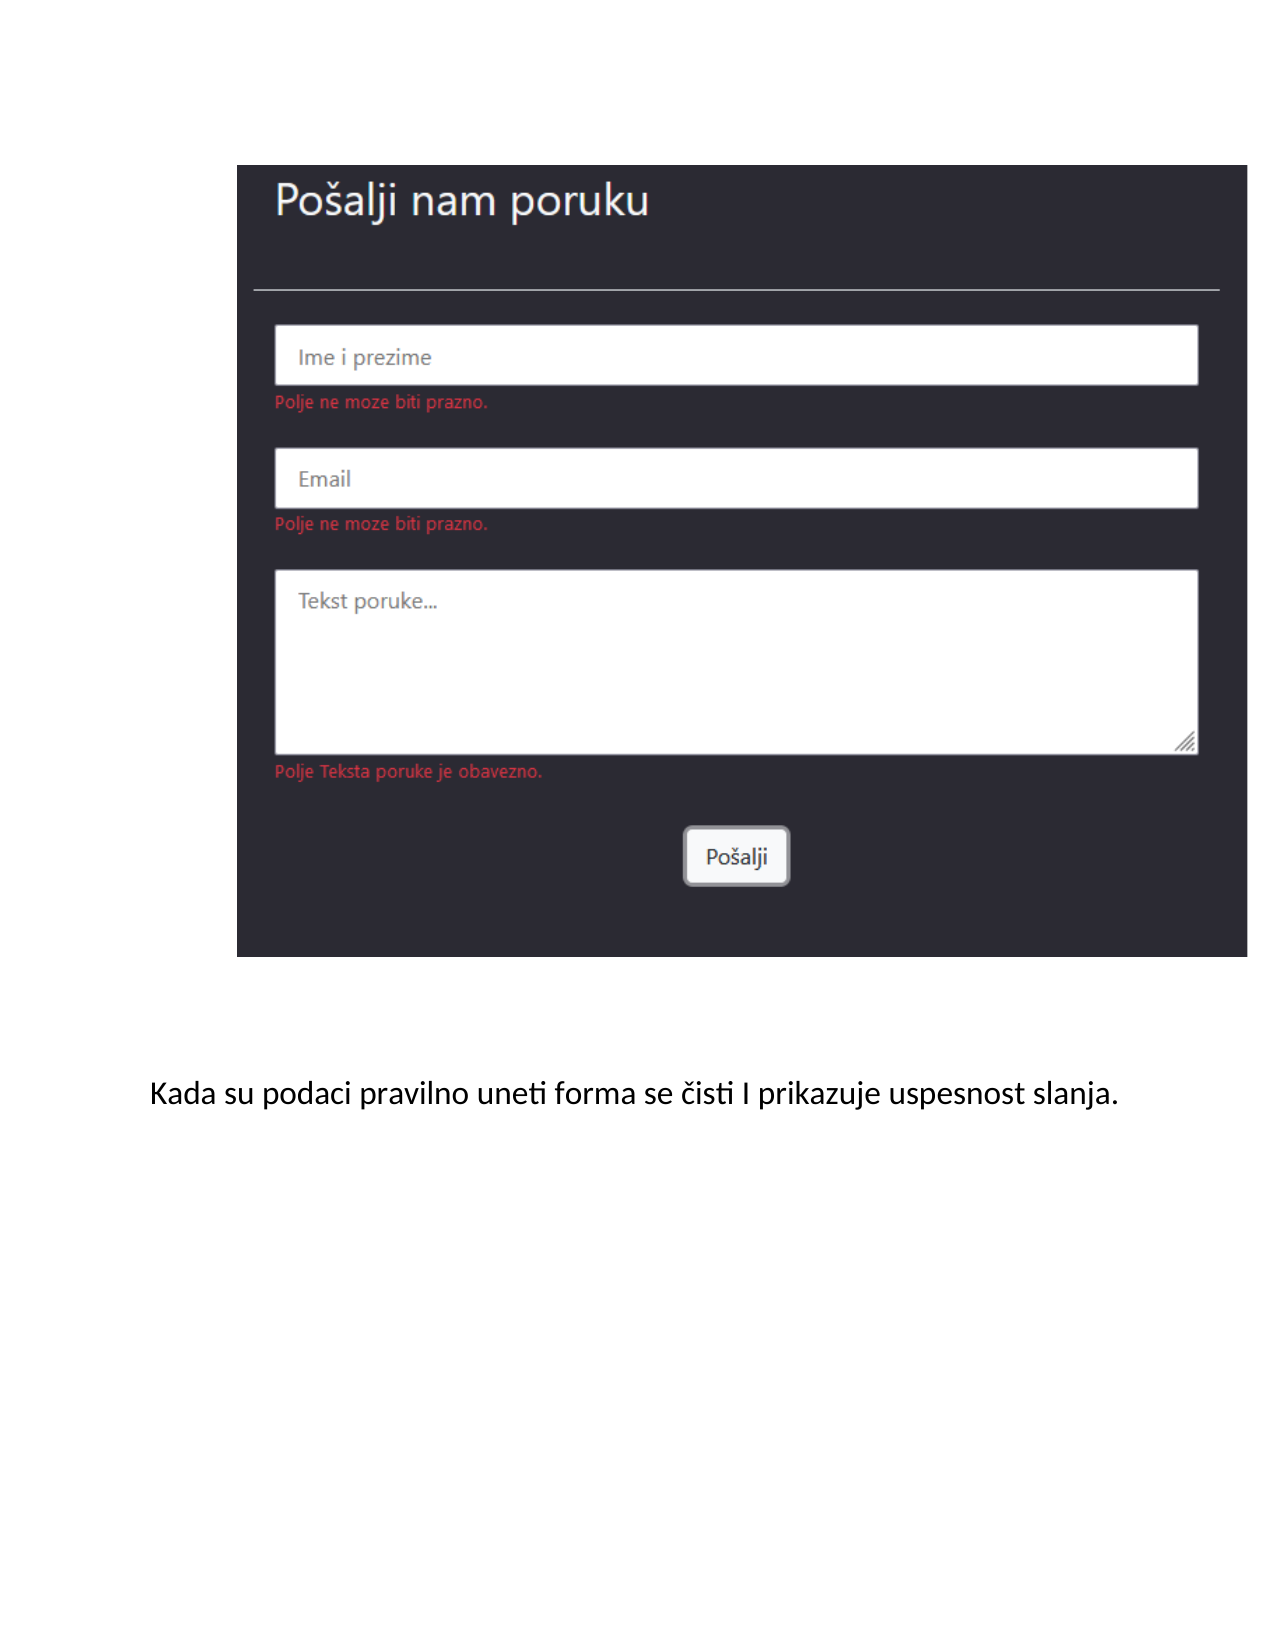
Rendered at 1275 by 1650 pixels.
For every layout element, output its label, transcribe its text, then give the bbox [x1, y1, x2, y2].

picture [237, 165, 1248, 957]
subtitle Kada su podaci pravilno uneti forma se čisti I prikazuje uspesnost slanja. [150, 1072, 1146, 1113]
